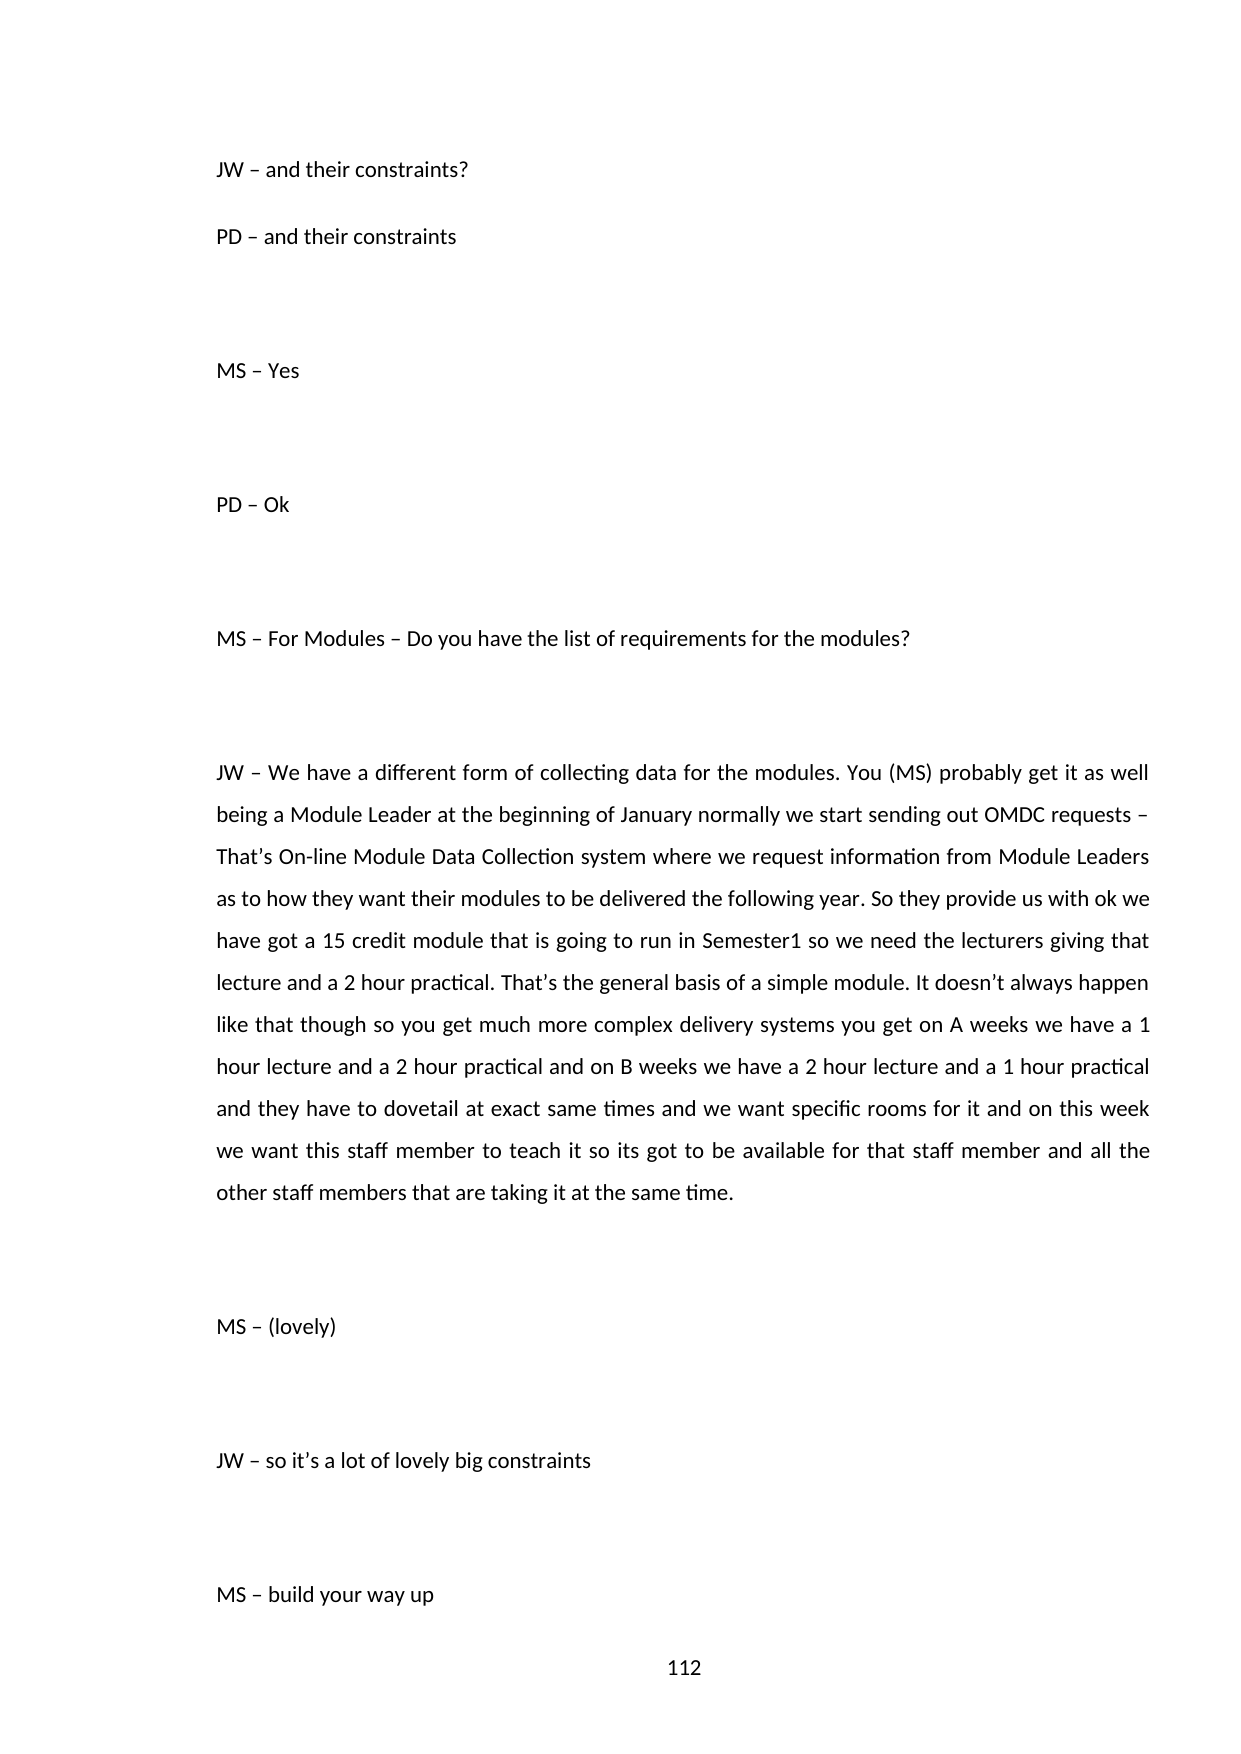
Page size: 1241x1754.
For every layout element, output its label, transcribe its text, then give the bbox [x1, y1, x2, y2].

text MS – (lovely) [216, 1312, 1152, 1340]
text PD – Ok [216, 490, 1152, 518]
text JW – so it’s a lot of lovely big constraints [216, 1446, 1152, 1474]
text PD – and their constraints [216, 222, 1152, 251]
text MS – Yes [216, 356, 1152, 384]
text MS – build your way up [216, 1580, 1152, 1608]
text JW – and their constraints? [216, 156, 1152, 183]
text MS – For Modules – Do you have the list of requirements for the modules? [216, 624, 1152, 652]
text JW – We have a different form of collecting data for the modules. You (MS) probably get it as well being a Module Leader at the beginning of January normally we start sending out OMDC requests – That’s On-line Module Data Collection system where we request information from Module Leaders as to how they want their modules to be delivered the following year. So they provide us with ok we have got a 15 credit module that is going to run in Semester1 so we need the lecturers giving that lecture and a 2 hour practical. That’s the general basis of a simple module. It doesn’t always happen like that though so you get much more complex delivery systems you get on A weeks we have a 1 hour lecture and a 2 hour practical and on B weeks we have a 2 hour lecture and a 1 hour practical and they have to dovetail at exact same times and we want specific rooms for it and on this week we want this staff member to teach it so its got to be available for that staff member and all the other staff members that are taking it at the same time. [216, 758, 1152, 1206]
